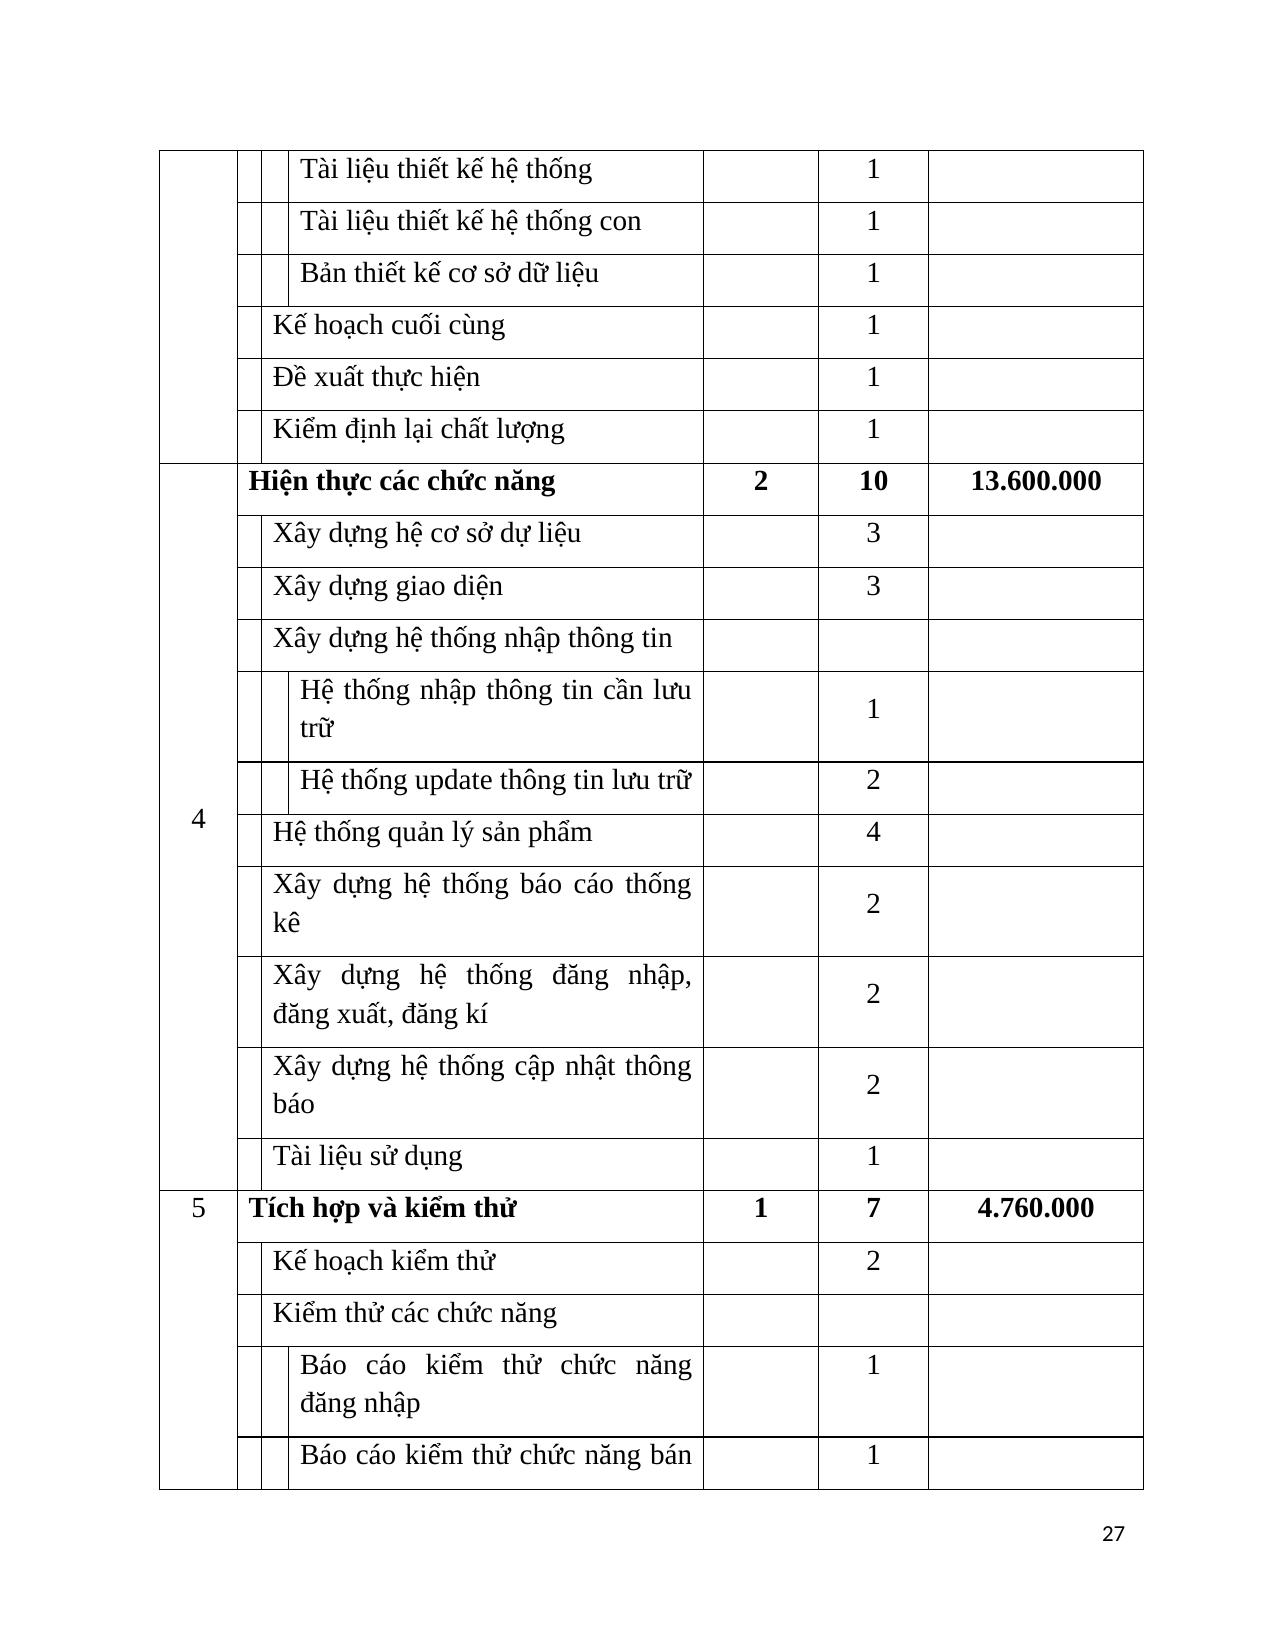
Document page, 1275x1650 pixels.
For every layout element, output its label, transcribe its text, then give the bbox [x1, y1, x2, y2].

table_cell 3 [819, 516, 928, 567]
table_cell [929, 672, 1143, 761]
table_cell Hệ thống update thông tin lưu trữ [289, 763, 703, 813]
table_cell [238, 1139, 261, 1189]
table_cell 10 [819, 464, 928, 514]
table_cell [238, 516, 261, 567]
table_cell [704, 1295, 818, 1346]
table_cell 1 [819, 1438, 928, 1488]
table_cell Đề xuất thực hiện [262, 359, 703, 410]
table_cell 1 [819, 203, 928, 254]
table_cell [929, 1295, 1143, 1346]
table_cell Hệ thống quản lý sản phẩm [262, 815, 703, 866]
table_cell [704, 411, 818, 462]
table_cell 4.760.000 [929, 1191, 1143, 1242]
table_cell [929, 411, 1143, 462]
table_cell [262, 151, 288, 202]
table_cell [819, 620, 928, 671]
table_cell 1 [819, 1347, 928, 1436]
table_cell [704, 1048, 818, 1137]
table_cell [238, 763, 261, 813]
table_cell 2 [819, 867, 928, 956]
table_cell [704, 957, 818, 1047]
table_cell [929, 1243, 1143, 1294]
table_cell [929, 815, 1143, 866]
table_cell [929, 151, 1143, 202]
table_cell 1 [819, 672, 928, 761]
table_cell Xây dựng hệ cơ sở dự liệu [262, 516, 703, 567]
table_cell Tài liệu thiết kế hệ thống [289, 151, 703, 202]
table_cell 5 [160, 1191, 237, 1488]
table_cell [704, 763, 818, 813]
table_cell 2 [819, 957, 928, 1047]
table_cell [238, 815, 261, 866]
table_cell 2 [819, 763, 928, 813]
table_cell 1 [819, 307, 928, 358]
table_cell 4 [160, 464, 237, 1189]
table_cell [238, 568, 261, 619]
table_cell [704, 359, 818, 410]
table_cell [262, 255, 288, 306]
table_cell [704, 516, 818, 567]
table_cell Kế hoạch kiểm thử [262, 1243, 703, 1294]
table_cell [262, 763, 288, 813]
table_cell 2 [704, 464, 818, 514]
table_cell [704, 568, 818, 619]
table_cell [238, 255, 261, 306]
table_cell [929, 1139, 1143, 1189]
table_cell [929, 568, 1143, 619]
table_cell [929, 957, 1143, 1047]
table_cell [238, 867, 261, 956]
table_cell [238, 151, 261, 202]
table_cell [929, 203, 1143, 254]
table_cell Bản thiết kế cơ sở dữ liệu [289, 255, 703, 306]
table_cell [238, 203, 261, 254]
table_cell [929, 307, 1143, 358]
table_cell [929, 620, 1143, 671]
table_cell [704, 1347, 818, 1436]
table_cell Xây dựng hệ thống báo cáo thống kê [262, 867, 703, 956]
table_cell Xây dựng hệ thống cập nhật thông báo [262, 1048, 703, 1137]
table_cell Xây dựng giao diện [262, 568, 703, 619]
table_cell [262, 1347, 288, 1436]
table_cell 2 [819, 1243, 928, 1294]
table_cell [929, 763, 1143, 813]
table_cell [238, 957, 261, 1047]
table_cell [704, 815, 818, 866]
table_cell [262, 672, 288, 761]
table_cell Xây dựng hệ thống đăng nhập, đăng xuất, đăng kí [262, 957, 703, 1047]
table_cell [238, 1438, 261, 1488]
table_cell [289, 1438, 703, 1488]
table_cell [704, 1243, 818, 1294]
table_cell [238, 1347, 261, 1436]
table_cell Kế hoạch cuối cùng [262, 307, 703, 358]
table_cell 1 [819, 1139, 928, 1189]
table_cell [704, 255, 818, 306]
table_cell [704, 867, 818, 956]
table_cell [929, 1048, 1143, 1137]
table_cell 1 [819, 151, 928, 202]
table_cell [238, 411, 261, 462]
table_cell 1 [819, 255, 928, 306]
table_cell [704, 1438, 818, 1488]
table_cell 1 [819, 411, 928, 462]
table_cell [262, 1438, 288, 1488]
table_cell [704, 151, 818, 202]
table_cell [929, 1347, 1143, 1436]
table_cell Kiểm thử các chức năng [262, 1295, 703, 1346]
table_cell Kiểm định lại chất lượng [262, 411, 703, 462]
table_cell Tài liệu sử dụng [262, 1139, 703, 1189]
table_cell Tích hợp và kiểm thử [238, 1191, 703, 1242]
table_cell 1 [819, 359, 928, 410]
table_cell [704, 672, 818, 761]
table_cell 2 [819, 1048, 928, 1137]
table_cell [929, 359, 1143, 410]
table_cell [929, 516, 1143, 567]
table_cell [238, 1243, 261, 1294]
table_cell 4 [819, 815, 928, 866]
table_cell 13.600.000 [929, 464, 1143, 514]
table_cell [238, 359, 261, 410]
table_cell Hiện thực các chức năng [238, 464, 703, 514]
table_cell Báo cáo kiểm thử chức năng đăng nhập [289, 1347, 703, 1436]
table_cell Tài liệu thiết kế hệ thống con [289, 203, 703, 254]
table_cell 3 [819, 568, 928, 619]
table_cell 1 [704, 1191, 818, 1242]
table_cell [704, 620, 818, 671]
table_cell [929, 255, 1143, 306]
table_cell [238, 620, 261, 671]
table_cell [704, 307, 818, 358]
table_cell [929, 867, 1143, 956]
table_cell [819, 1295, 928, 1346]
table_cell [704, 1139, 818, 1189]
table_cell 7 [819, 1191, 928, 1242]
table_cell [262, 203, 288, 254]
table_cell Hệ thống nhập thông tin cần lưu trữ [289, 672, 703, 761]
table_cell [929, 1438, 1143, 1488]
table_cell [238, 1295, 261, 1346]
table_cell Xây dựng hệ thống nhập thông tin [262, 620, 703, 671]
table_cell [238, 307, 261, 358]
table_cell [238, 672, 261, 761]
table_cell [704, 203, 818, 254]
table_cell [238, 1048, 261, 1137]
